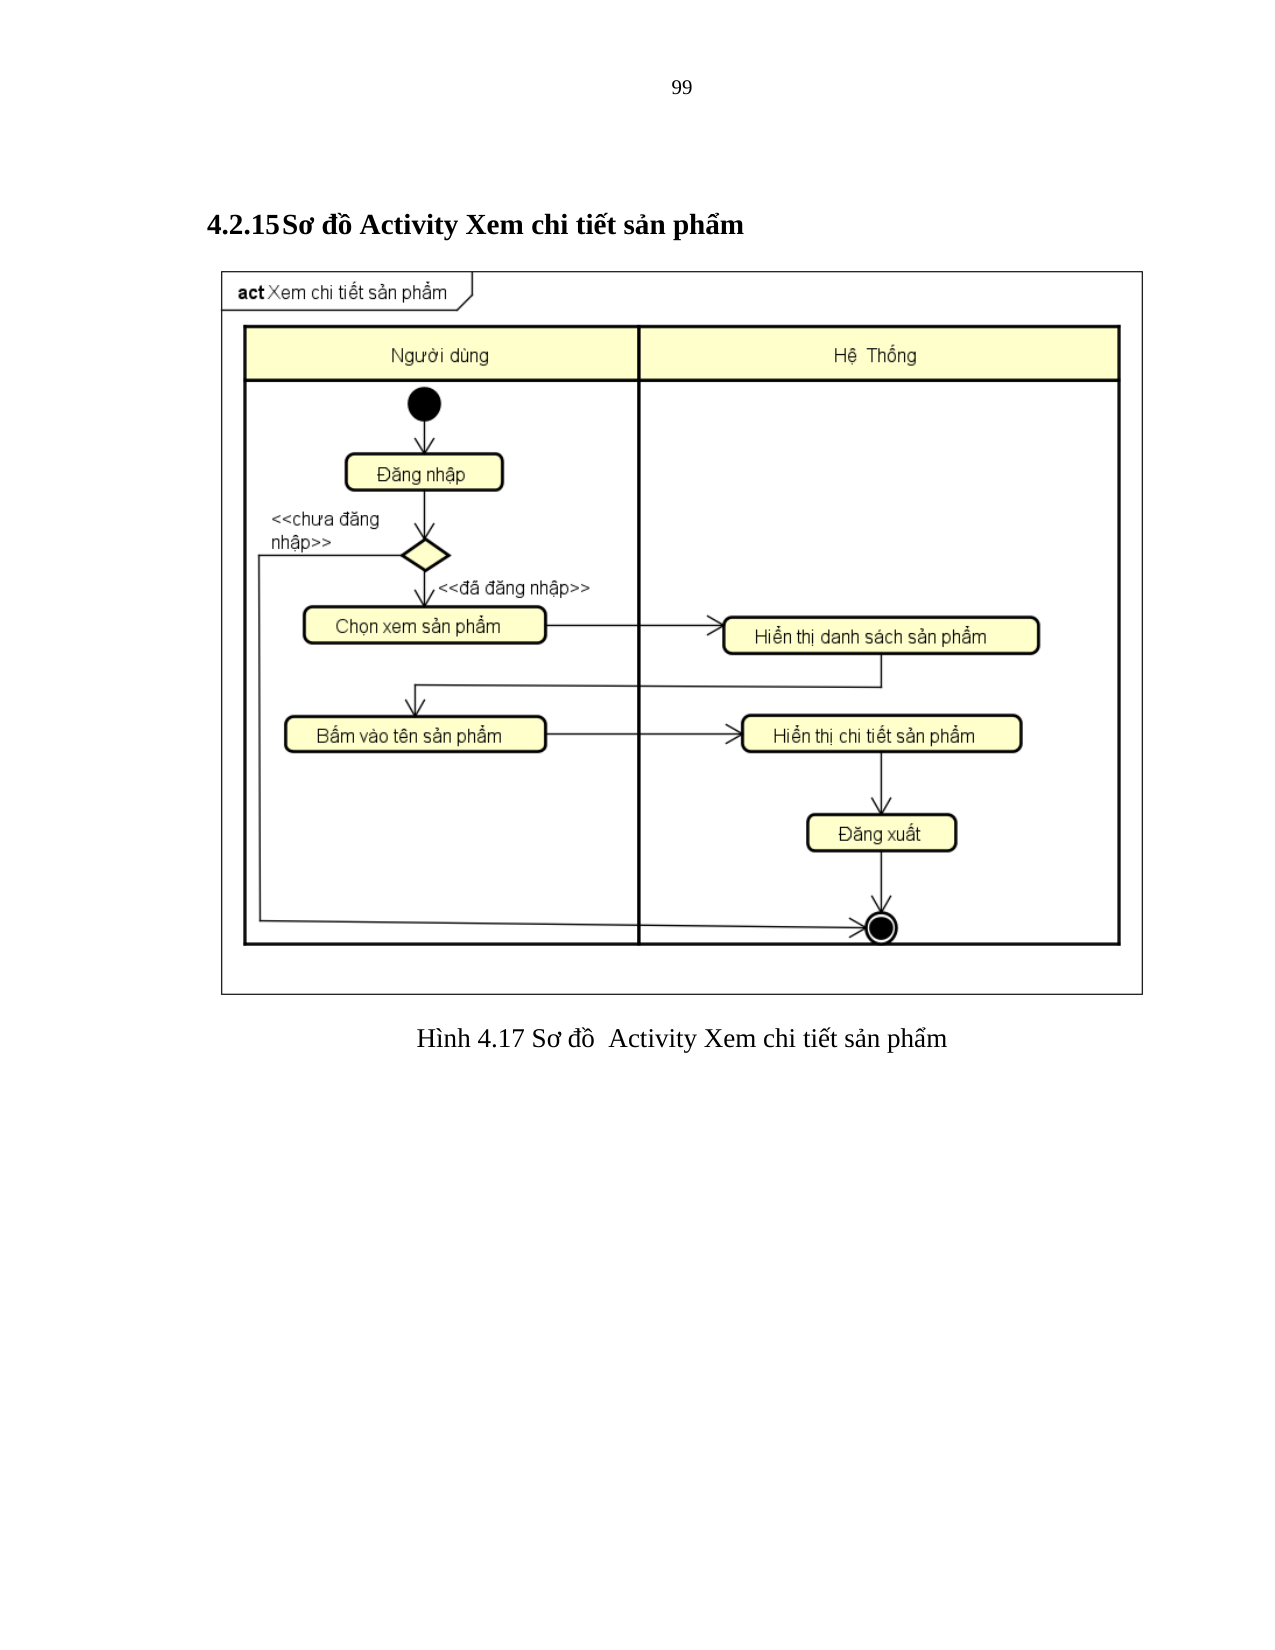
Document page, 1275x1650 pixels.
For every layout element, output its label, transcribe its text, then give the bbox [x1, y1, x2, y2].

picture [206, 257, 1157, 1009]
subtitle Sơ đồ Activity Xem chi tiết sản phẩm [207, 207, 1157, 240]
